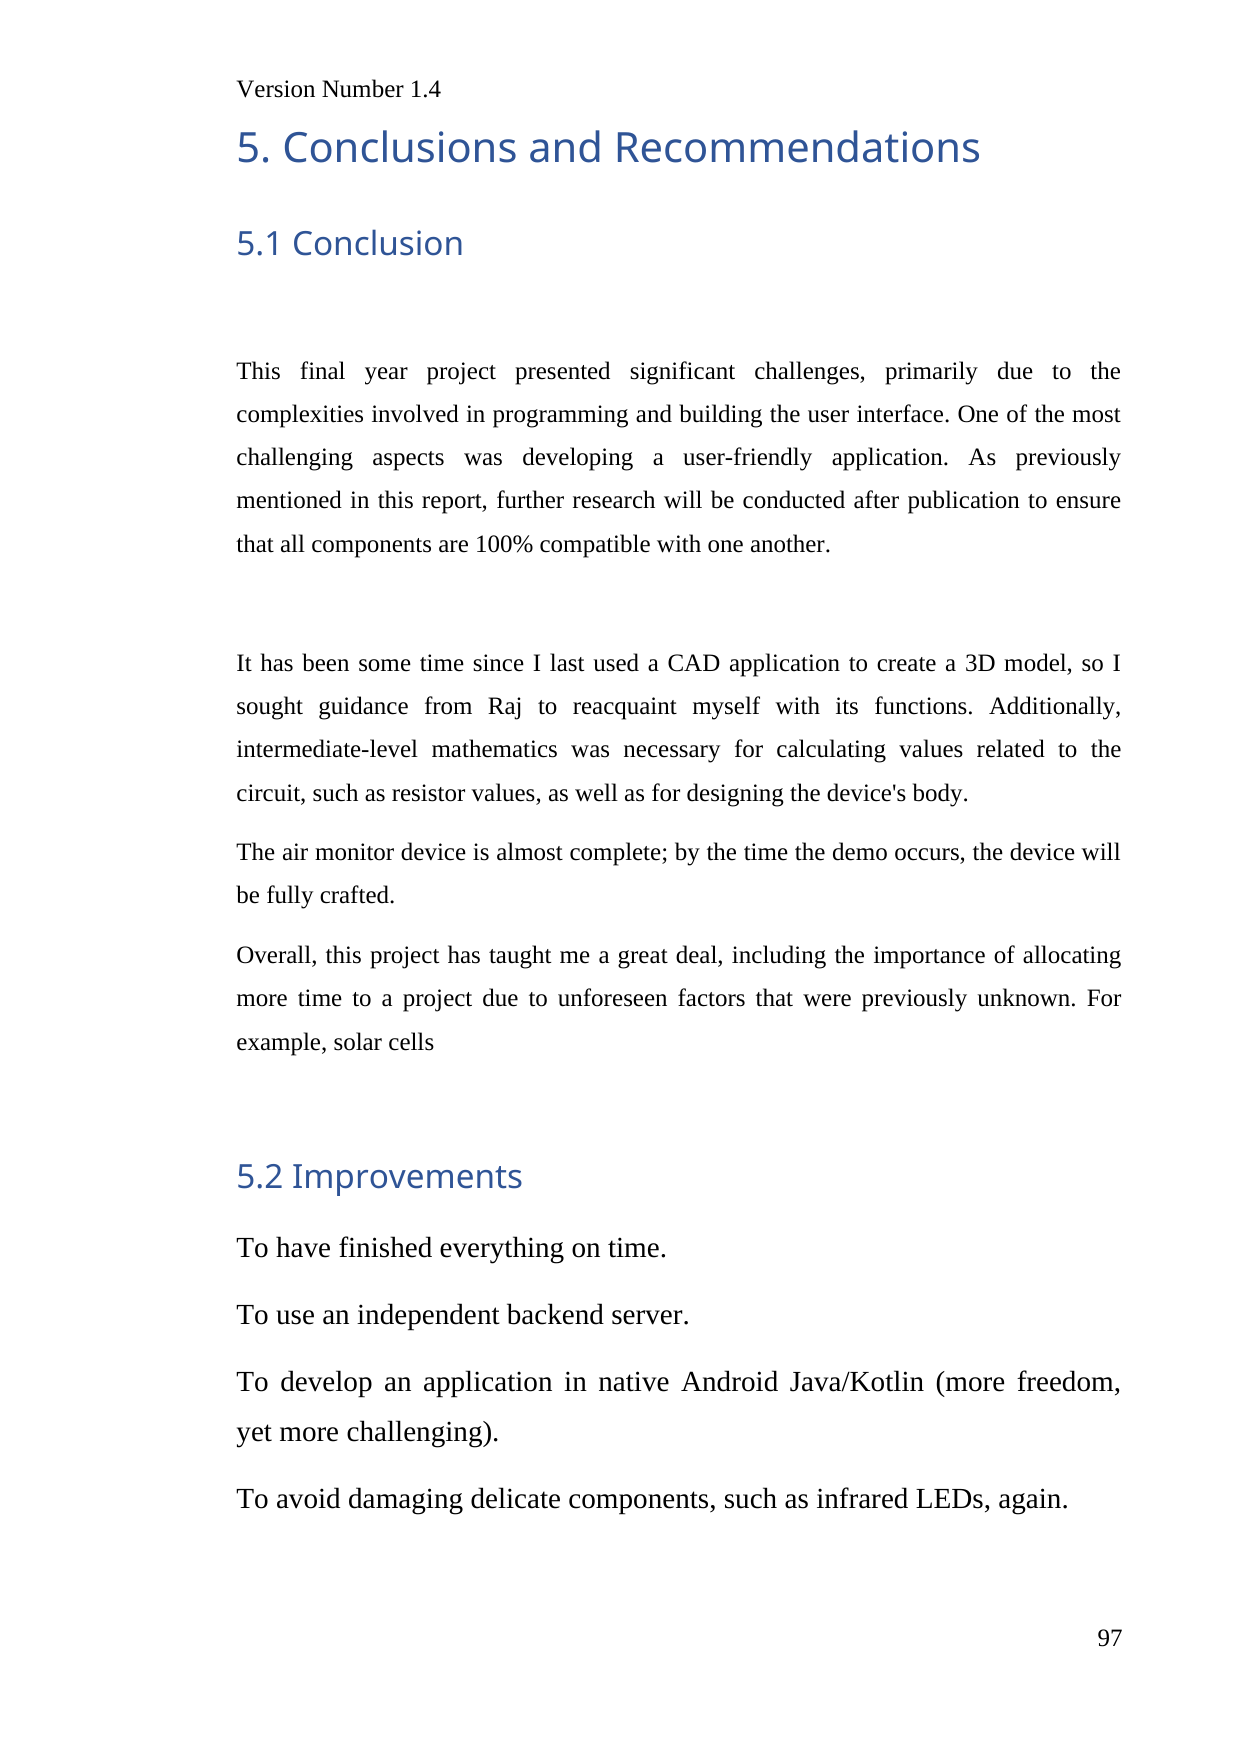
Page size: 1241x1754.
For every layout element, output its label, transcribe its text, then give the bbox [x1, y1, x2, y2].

text It has been some time since I last used a CAD application to create a 3D model, so I sought guidance from Raj to reacquaint myself with its functions. Additionally, intermediate-level mathematics was necessary for calculating values related to the circuit, such as resistor values, as well as for designing the device's body. [236, 648, 1122, 806]
text To develop an application in native Android Java/Kotlin (more freedom, yet more challenging). [236, 1364, 1122, 1448]
subtitle 5.1 Conclusion [236, 220, 1122, 265]
text The air monitor device is almost complete; by the time the demo occurs, the device will be fully crafted. [236, 837, 1122, 909]
text To have finished everything on time. [236, 1230, 1122, 1263]
text To use an independent backend server. [236, 1297, 1122, 1330]
text Overall, this project has taught me a great deal, including the importance of allocating more time to a project due to unforeseen factors that were previously unknown. For example, solar cells [236, 940, 1122, 1055]
text This final year project presented significant challenges, primarily due to the complexities involved in programming and building the user interface. One of the most challenging aspects was developing a user-friendly application. As previously mentioned in this report, further research will be conducted after publication to ensure that all components are 100% compatible with one another. [236, 356, 1122, 557]
subtitle 5. Conclusions and Recommendations [236, 118, 1122, 175]
text To avoid damaging delicate components, such as infrared LEDs, again. [236, 1481, 1122, 1514]
subtitle 5.2 Improvements [236, 1153, 1122, 1199]
